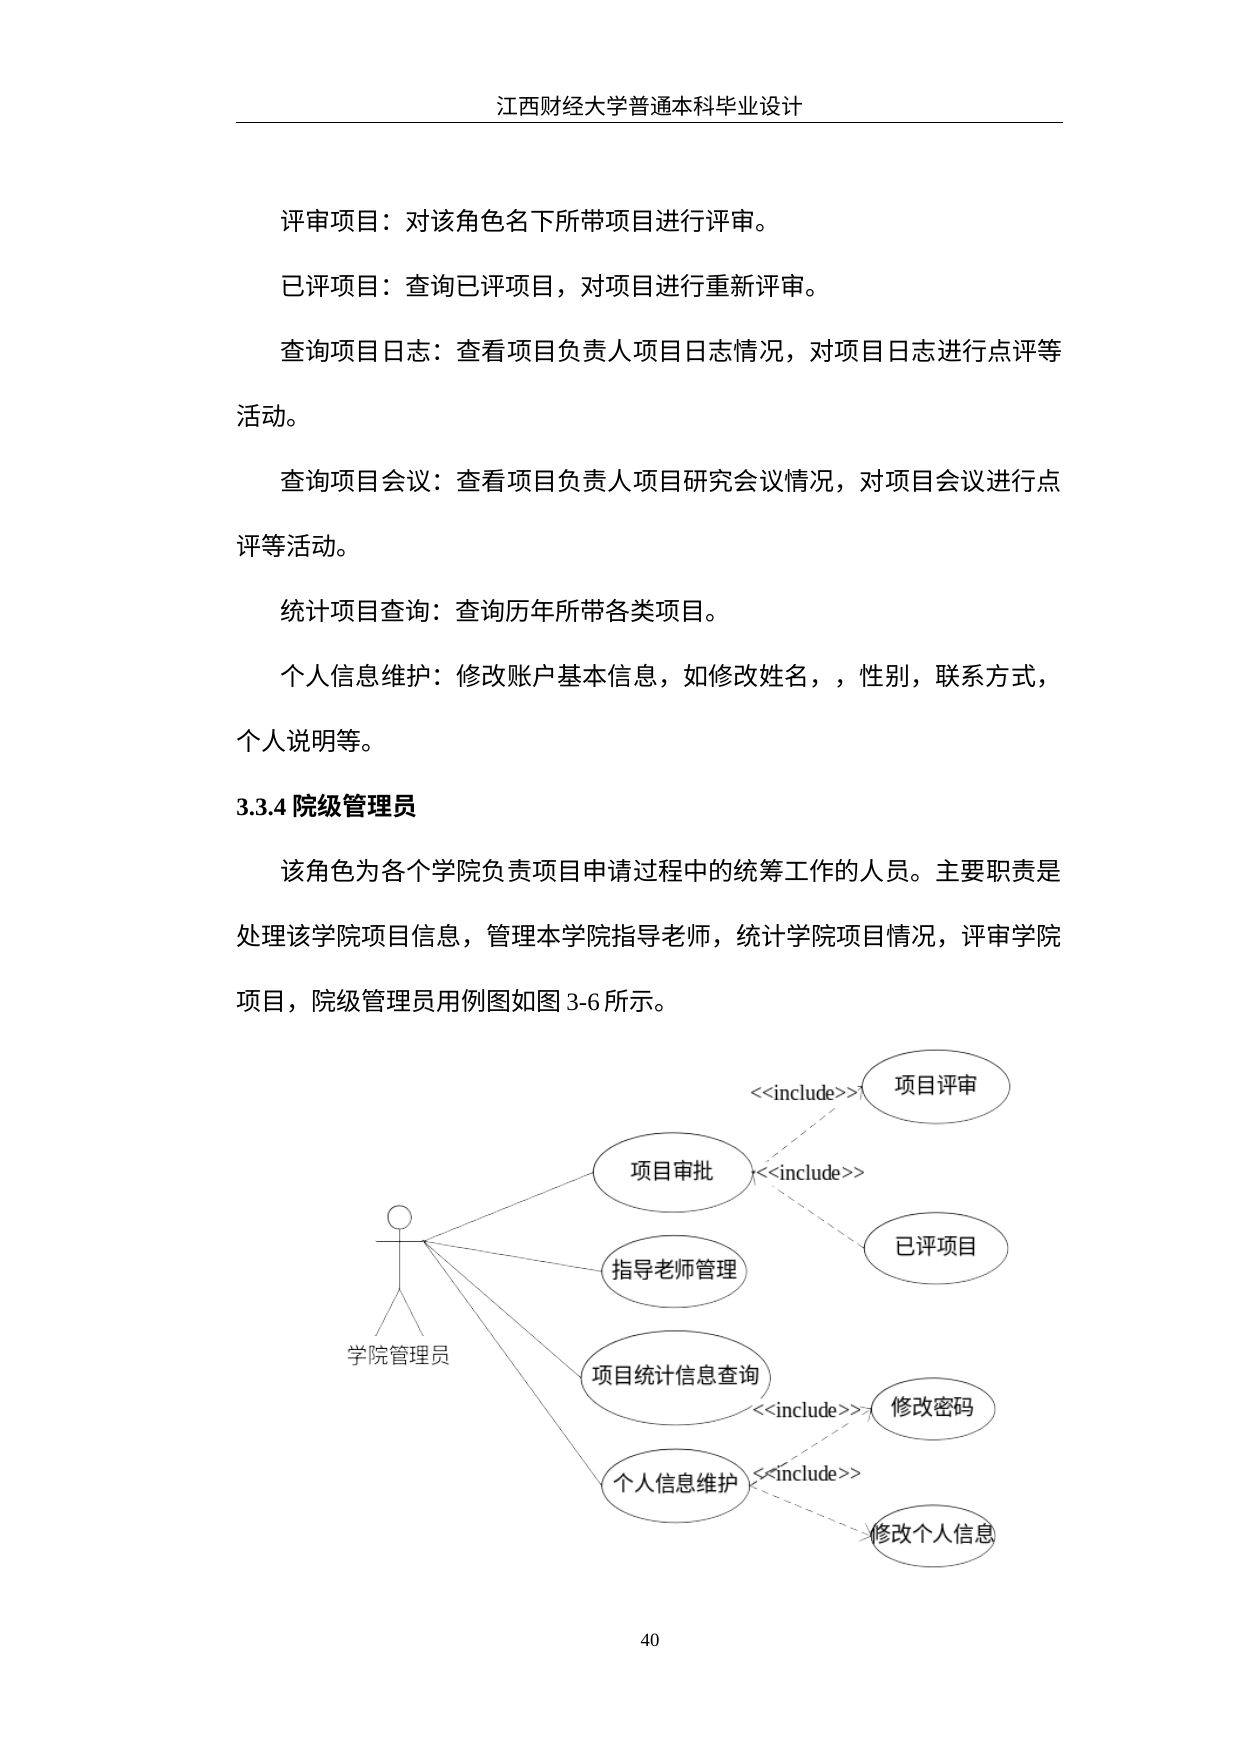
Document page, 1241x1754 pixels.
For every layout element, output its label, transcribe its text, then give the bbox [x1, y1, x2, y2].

text 查询项目日志：查看项目负责人项目日志情况，对项目日志进行点评等活动。 [236, 317, 1063, 447]
text 查询项目会议：查看项目负责人项目研究会议情况，对项目会议进行点评等活动。 [236, 447, 1063, 577]
subtitle 3.3.4 院级管理员 [236, 772, 1063, 837]
text 评审项目：对该角色名下所带项目进行评审。 [236, 187, 1063, 252]
text 该角色为各个学院负责项目申请过程中的统筹工作的人员。主要职责是处理该学院项目信息，管理本学院指导老师，统计学院项目情况，评审学院项目，院级管理员用例图如图3-6所示。 [236, 837, 1063, 1032]
text 已评项目：查询已评项目，对项目进行重新评审。 [236, 252, 1063, 317]
text 个人信息维护：修改账户基本信息，如修改姓名，，性别，联系方式，个人说明等。 [236, 642, 1063, 772]
text 统计项目查询：查询历年所带各类项目。 [236, 577, 1063, 642]
